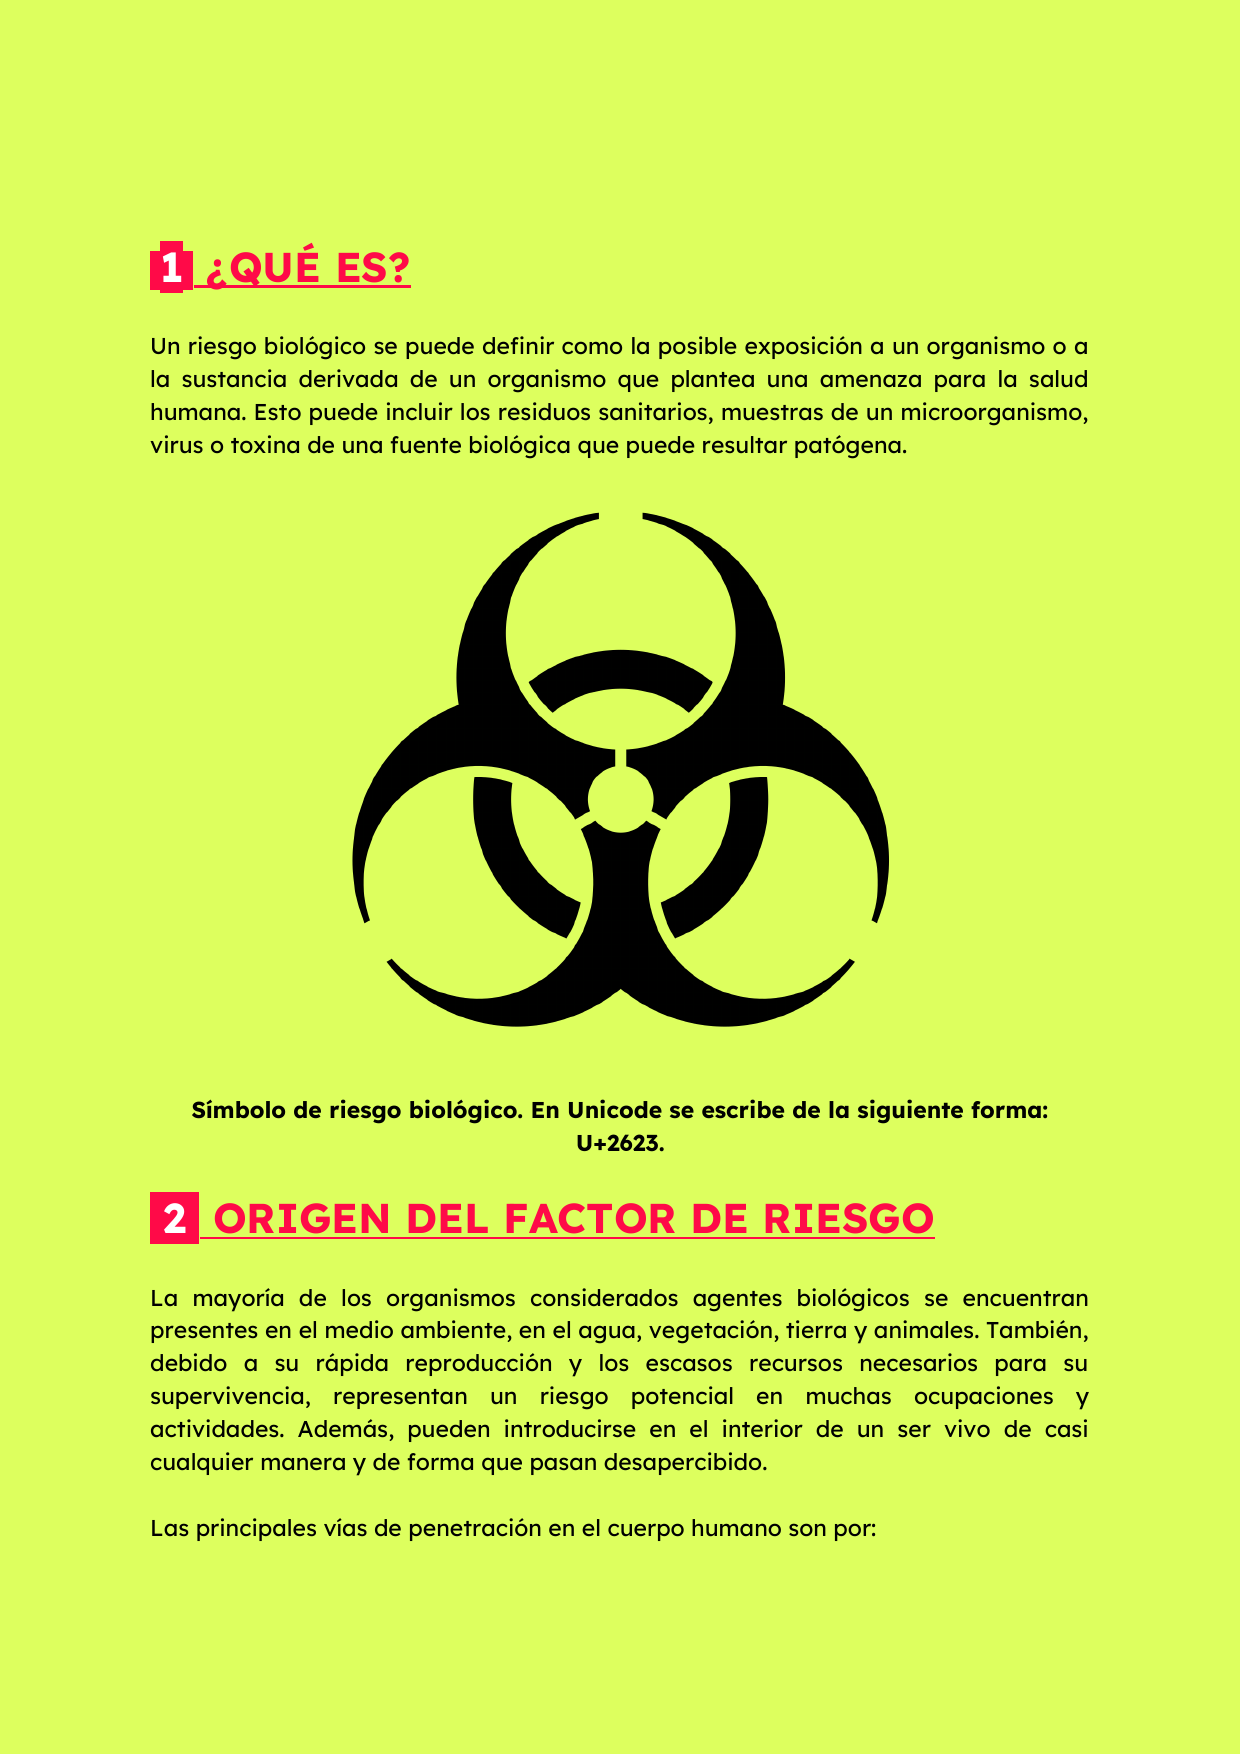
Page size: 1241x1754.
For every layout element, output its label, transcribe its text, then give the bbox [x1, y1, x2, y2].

text Símbolo de riesgo biológico. En Unicode se escribe de la siguiente forma: U+2623. [150, 1096, 1090, 1157]
text La mayoría de los organismos considerados agentes biológicos se encuentran presentes en el medio ambiente, en el agua, vegetación, tierra y animales. También,​ debido a su rápida reproducción y los escasos recursos necesarios para su supervivencia, representan un riesgo potencial en muchas ocupaciones y actividades. Además, pueden introducirse en el interior de un ser vivo de casi cualquier manera y de forma que pasan desapercibido. [150, 1283, 1090, 1476]
text 1 ¿QUÉ ES? [183, 241, 1090, 293]
text 2 ORIGEN DEL FACTOR DE RIESGO [199, 1192, 1090, 1244]
picture [336, 490, 905, 1065]
text Un riesgo biológico se puede definir como la posible exposición a un organismo o a la sustancia derivada de un organismo que plantea una amenaza para la salud humana. Esto puede incluir los residuos sanitarios, muestras de un microorganismo, virus o toxina de una fuente biológica que puede resultar patógena. [150, 331, 1090, 459]
text Las principales vías de penetración en el cuerpo humano son por: [150, 1513, 1090, 1542]
